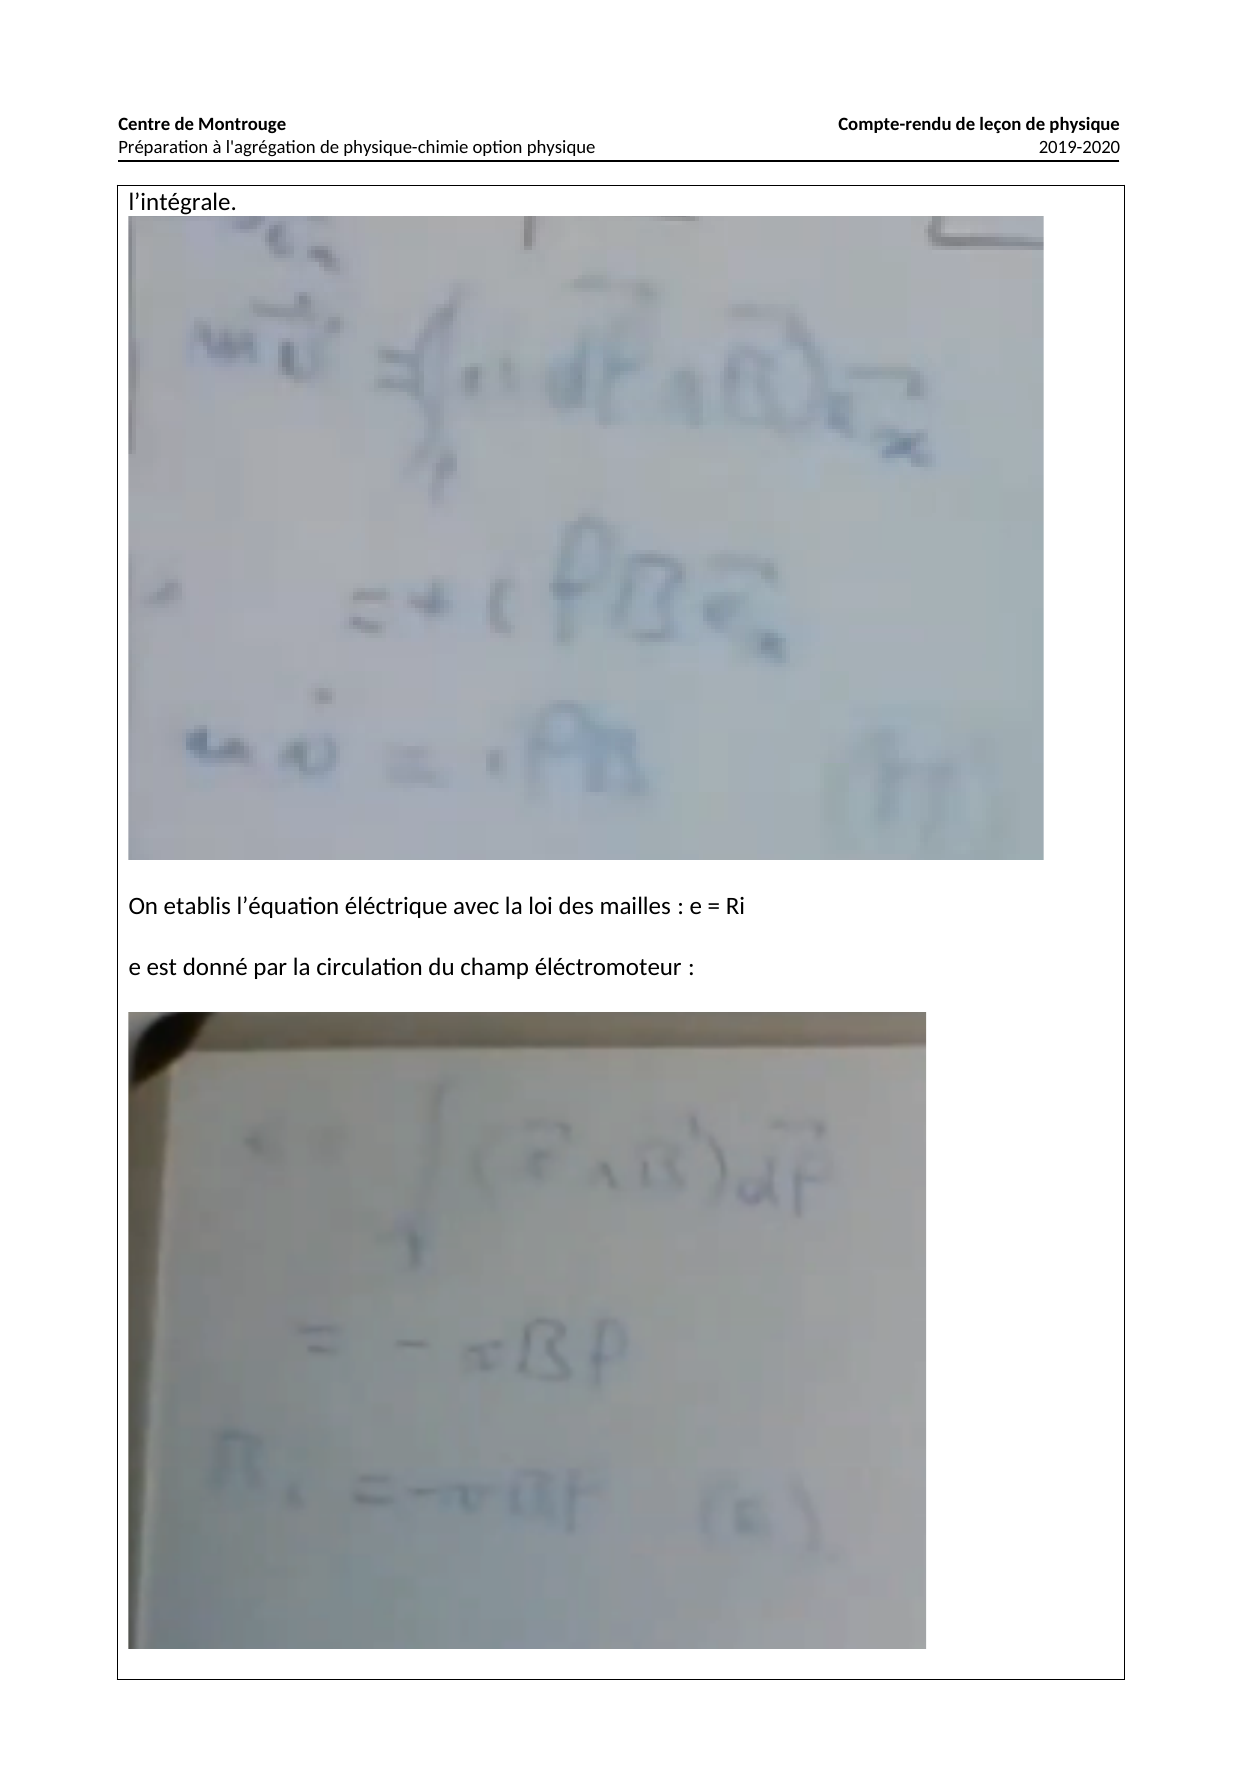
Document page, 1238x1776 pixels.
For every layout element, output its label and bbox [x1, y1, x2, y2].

picture [128, 1012, 927, 1649]
picture [128, 216, 1044, 860]
table_cell [118, 186, 1124, 1679]
